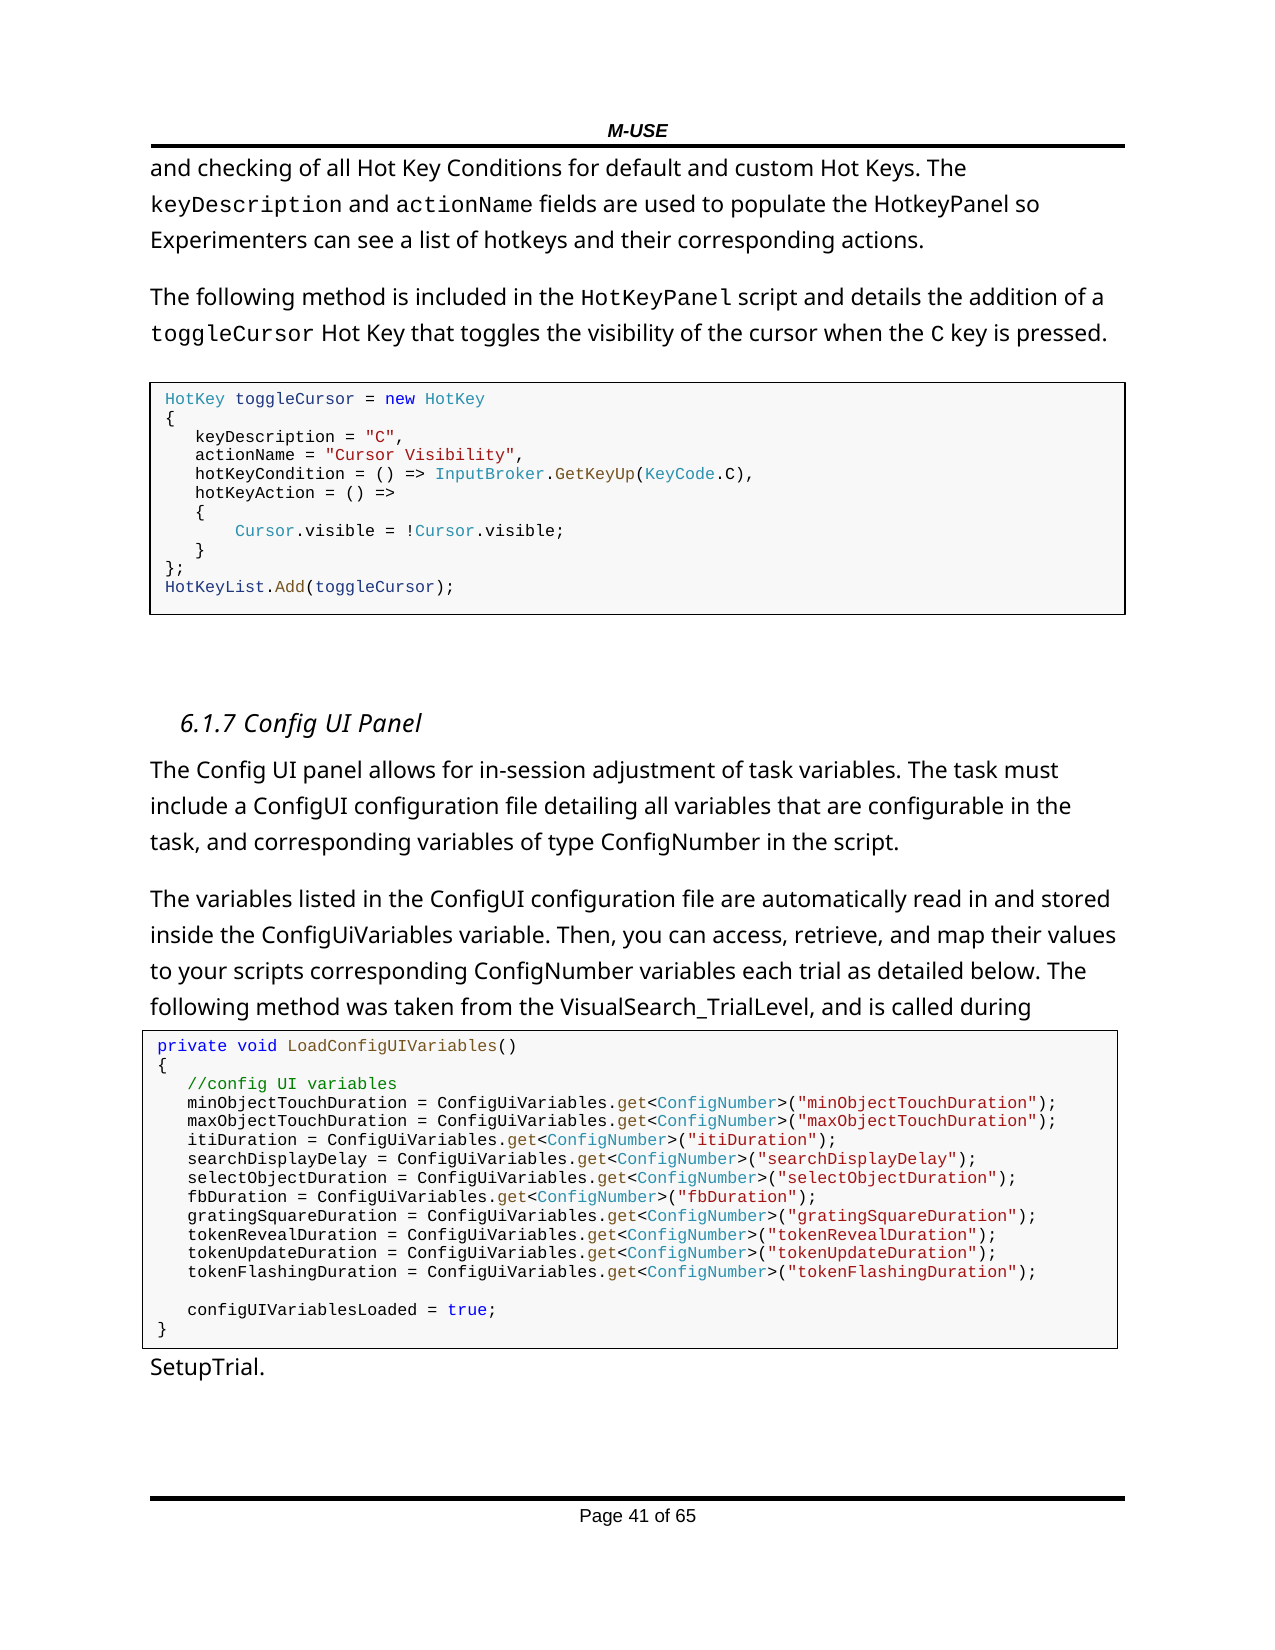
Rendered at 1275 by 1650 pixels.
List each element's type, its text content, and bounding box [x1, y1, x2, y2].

text The variables listed in the ConfigUI configuration file are automatically read in and stored inside the ConfigUiVariables variable. Then, you can access, retrieve, and map their values to your scripts corresponding ConfigNumber variables each trial as detailed below. The following method was taken from the VisualSearch_TrialLevel, and is called during SetupTrial. [150, 883, 1125, 1382]
text The following method is included in the HotKeyPanel script and details the addition of a toggleCursor Hot Key that toggles the visibility of the cursor when the C key is pressed. [150, 281, 1125, 348]
subtitle 6.1.7 Config UI Panel [179, 706, 1125, 739]
text The Config UI panel allows for in-session adjustment of task variables. The task must include a ConfigUI configuration file detailing all variables that are configurable in the task, and corresponding variables of type ConfigNumber in the script. [150, 754, 1125, 857]
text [150, 152, 1125, 255]
